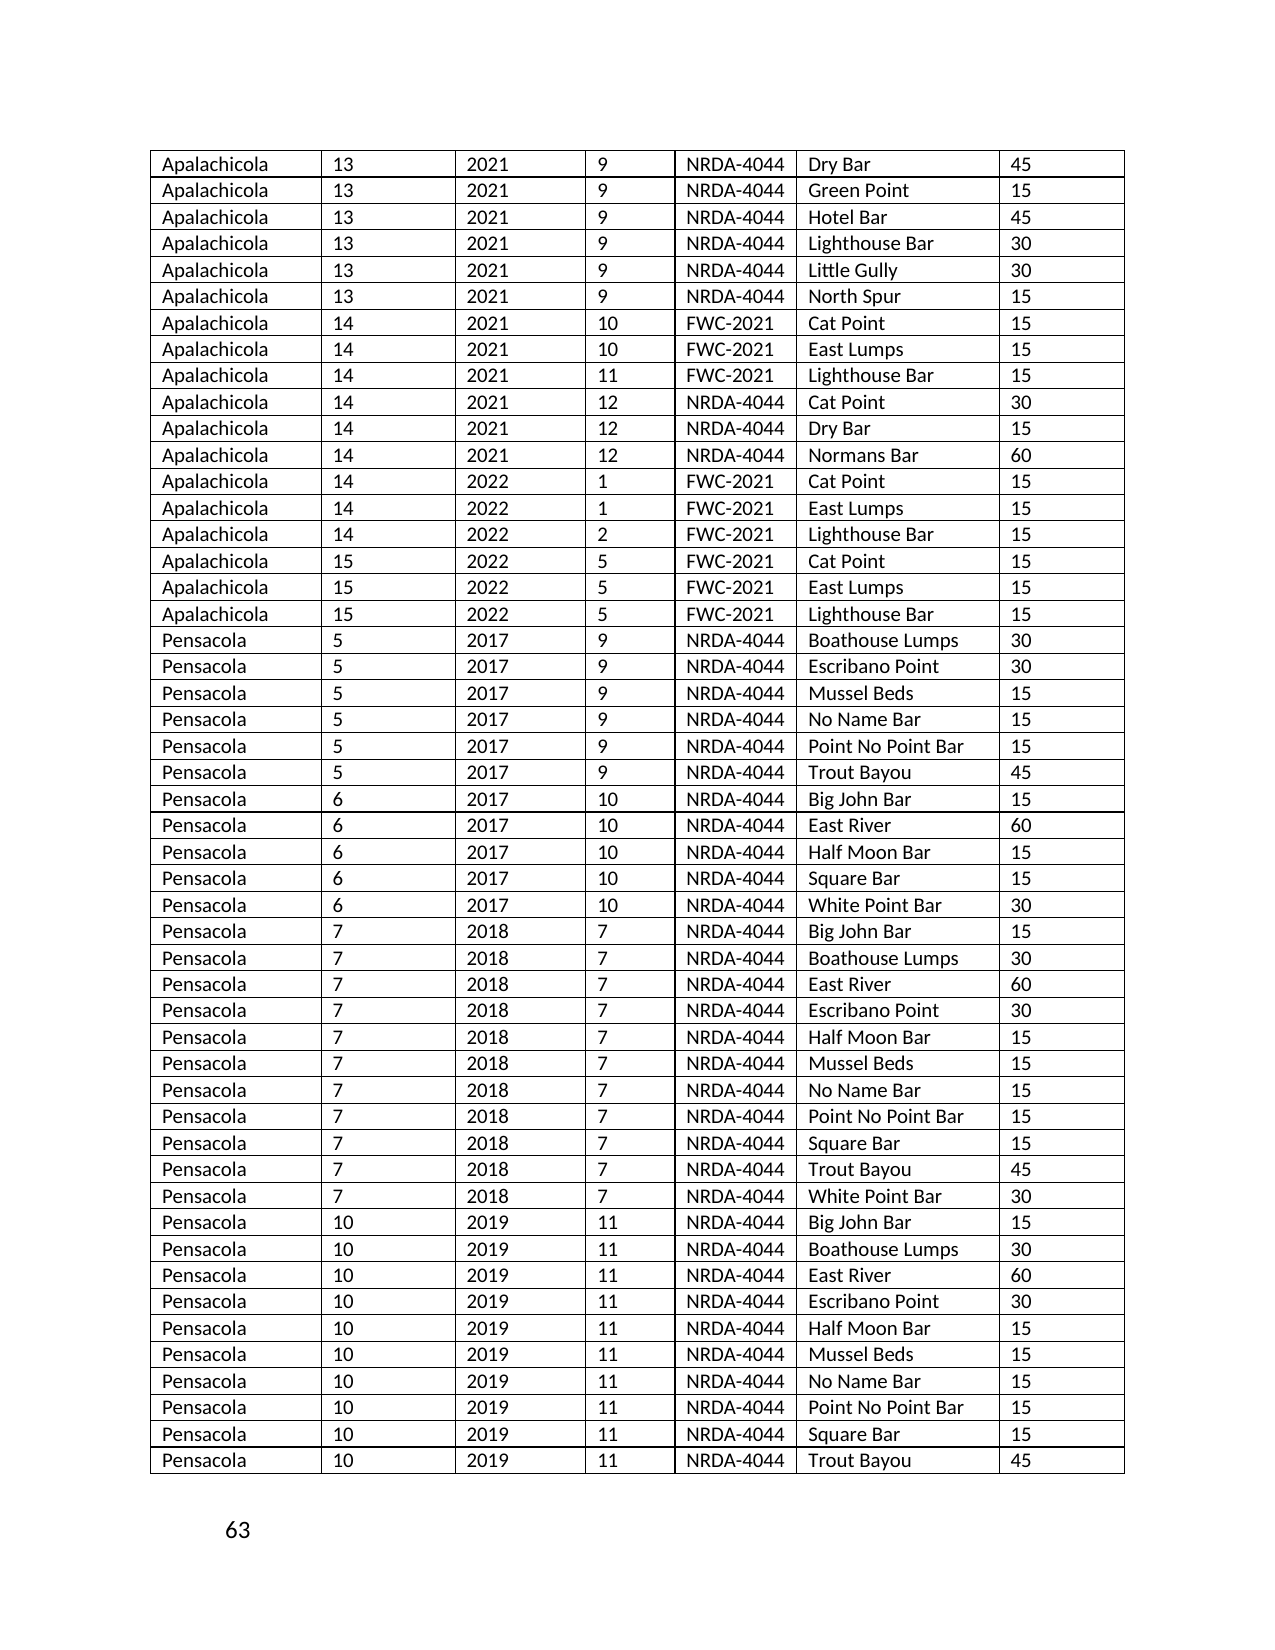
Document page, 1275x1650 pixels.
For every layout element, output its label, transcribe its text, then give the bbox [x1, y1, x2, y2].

table_cell NRDA-4044 [676, 151, 796, 176]
table_cell NRDA-4044 [676, 1342, 796, 1367]
table_cell Apalachicola [151, 495, 321, 520]
table_cell 7 [586, 1024, 674, 1049]
table_cell Apalachicola [151, 257, 321, 282]
table_cell 30 [1000, 389, 1124, 414]
table_cell 2018 [456, 1104, 585, 1129]
table_cell Dry Bar [797, 151, 999, 176]
table_cell 2019 [456, 1315, 585, 1341]
table_cell 2022 [456, 548, 585, 573]
table_cell Escribano Point [797, 1289, 999, 1314]
table_cell Pensacola [151, 1130, 321, 1155]
table_cell 14 [322, 495, 455, 520]
table_cell NRDA-4044 [676, 1024, 796, 1049]
table_cell NRDA-4044 [676, 1183, 796, 1208]
table_cell 2019 [456, 1368, 585, 1393]
table_cell 9 [586, 283, 674, 309]
table_cell 15 [1000, 521, 1124, 547]
table_cell 15 [1000, 1104, 1124, 1129]
table_cell Square Bar [797, 1421, 999, 1446]
table_cell NRDA-4044 [676, 230, 796, 256]
table_cell 1 [586, 469, 674, 494]
table_cell 12 [586, 389, 674, 414]
table_cell 7 [322, 1077, 455, 1102]
table_cell 2018 [456, 945, 585, 970]
table_cell 2019 [456, 1342, 585, 1367]
table_cell 2021 [456, 442, 585, 467]
table_cell 45 [1000, 1448, 1124, 1473]
table_cell Big John Bar [797, 918, 999, 944]
table_cell NRDA-4044 [676, 1262, 796, 1288]
table_cell 7 [586, 1051, 674, 1076]
table_cell No Name Bar [797, 707, 999, 732]
table_cell FWC-2021 [676, 469, 796, 494]
table_cell East Lumps [797, 574, 999, 600]
table_cell 5 [586, 574, 674, 600]
table_cell Pensacola [151, 1421, 321, 1446]
table_cell Pensacola [151, 786, 321, 811]
table_cell 5 [322, 760, 455, 785]
table_cell NRDA-4044 [676, 865, 796, 891]
table_cell Pensacola [151, 971, 321, 997]
table_cell 7 [586, 1130, 674, 1155]
table_cell 45 [1000, 151, 1124, 176]
table_cell Point No Point Bar [797, 1395, 999, 1420]
table_cell 13 [322, 151, 455, 176]
table_cell 9 [586, 733, 674, 758]
table_cell Pensacola [151, 1156, 321, 1182]
table_cell Point No Point Bar [797, 1104, 999, 1129]
table_cell NRDA-4044 [676, 1104, 796, 1129]
table_cell Pensacola [151, 1236, 321, 1261]
table_cell Apalachicola [151, 601, 321, 626]
table_cell 30 [1000, 1183, 1124, 1208]
table_cell 2021 [456, 363, 585, 388]
table_cell 13 [322, 257, 455, 282]
table_cell FWC-2021 [676, 495, 796, 520]
table_cell 2018 [456, 971, 585, 997]
table_cell 2019 [456, 1395, 585, 1420]
table_cell 60 [1000, 813, 1124, 838]
table_cell Pensacola [151, 1209, 321, 1235]
table_cell 14 [322, 469, 455, 494]
table_cell 9 [586, 151, 674, 176]
table_cell Apalachicola [151, 469, 321, 494]
table_cell Apalachicola [151, 416, 321, 441]
table_cell Pensacola [151, 1342, 321, 1367]
table_cell 10 [322, 1236, 455, 1261]
table_cell 10 [322, 1342, 455, 1367]
table_cell NRDA-4044 [676, 1421, 796, 1446]
table_cell 15 [1000, 1315, 1124, 1341]
table_cell 9 [586, 230, 674, 256]
table_cell Pensacola [151, 680, 321, 706]
table_cell NRDA-4044 [676, 1315, 796, 1341]
table_cell Lighthouse Bar [797, 363, 999, 388]
table_cell Point No Point Bar [797, 733, 999, 758]
table_cell FWC-2021 [676, 548, 796, 573]
table_cell NRDA-4044 [676, 786, 796, 811]
table_cell Pensacola [151, 1051, 321, 1076]
table_cell 11 [586, 1448, 674, 1473]
table_cell Pensacola [151, 945, 321, 970]
table_cell 7 [322, 918, 455, 944]
table_cell NRDA-4044 [676, 627, 796, 653]
table_cell 6 [322, 839, 455, 864]
table_cell 45 [1000, 204, 1124, 229]
table_cell 6 [322, 786, 455, 811]
table_cell 2021 [456, 257, 585, 282]
table_cell Half Moon Bar [797, 839, 999, 864]
table_cell NRDA-4044 [676, 1209, 796, 1235]
table_cell 15 [1000, 601, 1124, 626]
table_cell Pensacola [151, 998, 321, 1023]
table_cell 15 [1000, 786, 1124, 811]
table_cell 9 [586, 204, 674, 229]
table_cell Dry Bar [797, 416, 999, 441]
table_cell 2017 [456, 707, 585, 732]
table_cell Pensacola [151, 1183, 321, 1208]
table_cell 10 [586, 892, 674, 917]
table_cell Mussel Beds [797, 1342, 999, 1367]
table_cell FWC-2021 [676, 574, 796, 600]
table_cell 15 [1000, 310, 1124, 335]
table_cell 15 [1000, 574, 1124, 600]
table_cell 2022 [456, 574, 585, 600]
table_cell 15 [1000, 1077, 1124, 1102]
table_cell Apalachicola [151, 230, 321, 256]
table_cell NRDA-4044 [676, 654, 796, 679]
table_cell NRDA-4044 [676, 1051, 796, 1076]
table_cell Apalachicola [151, 310, 321, 335]
table_cell 11 [586, 363, 674, 388]
table_cell 10 [322, 1262, 455, 1288]
table_cell 2022 [456, 521, 585, 547]
table_cell 14 [322, 442, 455, 467]
table_cell 13 [322, 204, 455, 229]
table_cell Apalachicola [151, 574, 321, 600]
table_cell 7 [322, 945, 455, 970]
table_cell Trout Bayou [797, 1156, 999, 1182]
table_cell 30 [1000, 257, 1124, 282]
table_cell 30 [1000, 998, 1124, 1023]
table_cell Pensacola [151, 627, 321, 653]
table_cell Pensacola [151, 1315, 321, 1341]
table_cell 6 [322, 865, 455, 891]
table_cell 30 [1000, 892, 1124, 917]
table_cell 12 [586, 442, 674, 467]
table_cell 10 [586, 336, 674, 362]
table_cell 10 [586, 865, 674, 891]
table_cell 5 [586, 601, 674, 626]
table_cell 2017 [456, 760, 585, 785]
table_cell FWC-2021 [676, 363, 796, 388]
table_cell Lighthouse Bar [797, 601, 999, 626]
table_cell 2021 [456, 336, 585, 362]
table_cell 15 [1000, 865, 1124, 891]
table_cell 6 [322, 892, 455, 917]
table_cell FWC-2021 [676, 521, 796, 547]
table_cell 13 [322, 283, 455, 309]
table_cell Boathouse Lumps [797, 945, 999, 970]
table_cell 2018 [456, 998, 585, 1023]
table_cell Trout Bayou [797, 1448, 999, 1473]
table_cell 2017 [456, 786, 585, 811]
table_cell 60 [1000, 1262, 1124, 1288]
table_cell East River [797, 813, 999, 838]
table_cell Mussel Beds [797, 1051, 999, 1076]
table_cell Hotel Bar [797, 204, 999, 229]
table_cell 15 [1000, 707, 1124, 732]
table_cell 9 [586, 178, 674, 203]
table_cell 9 [586, 627, 674, 653]
table_cell 11 [586, 1209, 674, 1235]
table_cell 10 [322, 1289, 455, 1314]
table_cell Pensacola [151, 1368, 321, 1393]
table_cell 2021 [456, 178, 585, 203]
table_cell 15 [1000, 178, 1124, 203]
table_cell No Name Bar [797, 1077, 999, 1102]
table_cell 5 [322, 654, 455, 679]
table_cell 9 [586, 654, 674, 679]
table_cell 14 [322, 521, 455, 547]
table_cell NRDA-4044 [676, 178, 796, 203]
table_cell 7 [322, 1051, 455, 1076]
table_cell FWC-2021 [676, 310, 796, 335]
table_cell 15 [322, 601, 455, 626]
table_cell NRDA-4044 [676, 1368, 796, 1393]
table_cell NRDA-4044 [676, 707, 796, 732]
table_cell 10 [586, 786, 674, 811]
table_cell Half Moon Bar [797, 1315, 999, 1341]
table_cell Pensacola [151, 892, 321, 917]
table_cell NRDA-4044 [676, 283, 796, 309]
table_cell 2018 [456, 918, 585, 944]
table_cell Escribano Point [797, 998, 999, 1023]
table_cell Square Bar [797, 865, 999, 891]
table_cell 15 [1000, 839, 1124, 864]
table_cell Pensacola [151, 813, 321, 838]
table_cell FWC-2021 [676, 601, 796, 626]
table_cell 10 [586, 813, 674, 838]
table_cell NRDA-4044 [676, 1130, 796, 1155]
table_cell 2018 [456, 1156, 585, 1182]
table_cell 15 [1000, 1342, 1124, 1367]
table_cell 2019 [456, 1289, 585, 1314]
table_cell 12 [586, 416, 674, 441]
table_cell Apalachicola [151, 336, 321, 362]
table_cell 10 [586, 310, 674, 335]
table_cell 15 [1000, 1130, 1124, 1155]
table_cell 5 [322, 680, 455, 706]
table_cell 30 [1000, 1289, 1124, 1314]
table_cell 2017 [456, 865, 585, 891]
table_cell 11 [586, 1395, 674, 1420]
table_cell 7 [586, 971, 674, 997]
table_cell 15 [1000, 1368, 1124, 1393]
table_cell 7 [322, 1156, 455, 1182]
table_cell Boathouse Lumps [797, 627, 999, 653]
table_cell 6 [322, 813, 455, 838]
table_cell 14 [322, 310, 455, 335]
table_cell 2022 [456, 469, 585, 494]
table_cell NRDA-4044 [676, 839, 796, 864]
table_cell Pensacola [151, 1448, 321, 1473]
table_cell Cat Point [797, 310, 999, 335]
table_cell Pensacola [151, 1289, 321, 1314]
table_cell Apalachicola [151, 204, 321, 229]
table_cell 5 [322, 733, 455, 758]
table_cell 2017 [456, 680, 585, 706]
table_cell Lighthouse Bar [797, 521, 999, 547]
table_cell NRDA-4044 [676, 204, 796, 229]
table_cell Pensacola [151, 760, 321, 785]
table_cell Pensacola [151, 865, 321, 891]
table_cell NRDA-4044 [676, 442, 796, 467]
table_cell NRDA-4044 [676, 892, 796, 917]
table_cell 2019 [456, 1209, 585, 1235]
table_cell 11 [586, 1236, 674, 1261]
table_cell 2017 [456, 733, 585, 758]
table_cell 15 [1000, 918, 1124, 944]
table_cell Trout Bayou [797, 760, 999, 785]
table_cell Lighthouse Bar [797, 230, 999, 256]
table_cell 14 [322, 389, 455, 414]
table_cell 5 [322, 627, 455, 653]
table_cell Apalachicola [151, 363, 321, 388]
table_cell 2018 [456, 1077, 585, 1102]
table_cell 14 [322, 363, 455, 388]
table_cell Little Gully [797, 257, 999, 282]
table_cell 15 [1000, 363, 1124, 388]
table_cell Apalachicola [151, 283, 321, 309]
table_cell 7 [322, 1104, 455, 1129]
table_cell Boathouse Lumps [797, 1236, 999, 1261]
table_cell 2017 [456, 654, 585, 679]
table_cell NRDA-4044 [676, 1236, 796, 1261]
table_cell FWC-2021 [676, 336, 796, 362]
table_cell NRDA-4044 [676, 1395, 796, 1420]
table_cell 15 [1000, 1421, 1124, 1446]
table_cell Normans Bar [797, 442, 999, 467]
table_cell 11 [586, 1289, 674, 1314]
table_cell 2018 [456, 1130, 585, 1155]
table_cell NRDA-4044 [676, 945, 796, 970]
table_cell Pensacola [151, 654, 321, 679]
table_cell 10 [322, 1209, 455, 1235]
table_cell NRDA-4044 [676, 733, 796, 758]
table_cell 7 [322, 971, 455, 997]
table_cell 7 [322, 1183, 455, 1208]
table_cell 11 [586, 1368, 674, 1393]
table_cell 9 [586, 680, 674, 706]
table_cell 60 [1000, 971, 1124, 997]
table_cell 7 [322, 1024, 455, 1049]
table_cell Pensacola [151, 918, 321, 944]
table_cell 2017 [456, 813, 585, 838]
table_cell Green Point [797, 178, 999, 203]
table_cell 2017 [456, 839, 585, 864]
table_cell No Name Bar [797, 1368, 999, 1393]
table_cell Pensacola [151, 707, 321, 732]
table_cell 2018 [456, 1051, 585, 1076]
table_cell 2019 [456, 1448, 585, 1473]
table_cell 14 [322, 416, 455, 441]
table_cell 10 [322, 1395, 455, 1420]
table_cell 15 [1000, 1395, 1124, 1420]
table_cell 2021 [456, 283, 585, 309]
table_cell 13 [322, 178, 455, 203]
table_cell 11 [586, 1421, 674, 1446]
table_cell NRDA-4044 [676, 416, 796, 441]
table_cell 11 [586, 1315, 674, 1341]
table_cell 1 [586, 495, 674, 520]
table_cell NRDA-4044 [676, 1289, 796, 1314]
table_cell Cat Point [797, 548, 999, 573]
table_cell Pensacola [151, 1024, 321, 1049]
table_cell East Lumps [797, 495, 999, 520]
table_cell 7 [586, 1077, 674, 1102]
table_cell 7 [322, 998, 455, 1023]
table_cell 7 [586, 1183, 674, 1208]
table_cell East Lumps [797, 336, 999, 362]
table_cell Apalachicola [151, 548, 321, 573]
table_cell 2019 [456, 1236, 585, 1261]
table_cell NRDA-4044 [676, 1448, 796, 1473]
table_cell Cat Point [797, 469, 999, 494]
table_cell 10 [322, 1368, 455, 1393]
table_cell 2021 [456, 204, 585, 229]
table_cell 15 [1000, 283, 1124, 309]
table_cell Pensacola [151, 1262, 321, 1288]
table_cell Pensacola [151, 1104, 321, 1129]
table_cell 9 [586, 257, 674, 282]
table_cell 15 [1000, 680, 1124, 706]
table_cell 30 [1000, 945, 1124, 970]
table_cell 2 [586, 521, 674, 547]
table_cell Big John Bar [797, 786, 999, 811]
table_cell NRDA-4044 [676, 1077, 796, 1102]
table_cell Cat Point [797, 389, 999, 414]
table_cell North Spur [797, 283, 999, 309]
table_cell 2019 [456, 1262, 585, 1288]
table_cell 7 [586, 1156, 674, 1182]
table_cell 15 [322, 548, 455, 573]
table_cell 7 [586, 1104, 674, 1129]
table_cell 2022 [456, 495, 585, 520]
table_cell NRDA-4044 [676, 1156, 796, 1182]
table_cell 15 [1000, 1024, 1124, 1049]
table_cell Square Bar [797, 1130, 999, 1155]
table_cell 15 [1000, 416, 1124, 441]
table_cell 2017 [456, 627, 585, 653]
table_cell 30 [1000, 1236, 1124, 1261]
table_cell Apalachicola [151, 389, 321, 414]
table_cell 2021 [456, 416, 585, 441]
table_cell Mussel Beds [797, 680, 999, 706]
table_cell 15 [322, 574, 455, 600]
table_cell 7 [586, 998, 674, 1023]
table_cell 5 [586, 548, 674, 573]
table_cell 30 [1000, 230, 1124, 256]
table_cell 2018 [456, 1183, 585, 1208]
table_cell White Point Bar [797, 892, 999, 917]
table_cell Pensacola [151, 733, 321, 758]
table_cell 15 [1000, 495, 1124, 520]
table_cell 45 [1000, 1156, 1124, 1182]
table_cell 45 [1000, 760, 1124, 785]
table_cell 2021 [456, 389, 585, 414]
table_cell 15 [1000, 1051, 1124, 1076]
table_cell Pensacola [151, 1077, 321, 1102]
table_cell NRDA-4044 [676, 389, 796, 414]
table_cell 15 [1000, 1209, 1124, 1235]
table_cell 2018 [456, 1024, 585, 1049]
table_cell Apalachicola [151, 521, 321, 547]
table_cell 30 [1000, 654, 1124, 679]
table_cell 15 [1000, 548, 1124, 573]
table_cell NRDA-4044 [676, 257, 796, 282]
table_cell 15 [1000, 336, 1124, 362]
table_cell 2021 [456, 310, 585, 335]
table_cell 15 [1000, 469, 1124, 494]
table_cell 2021 [456, 151, 585, 176]
table_cell White Point Bar [797, 1183, 999, 1208]
table_cell Apalachicola [151, 442, 321, 467]
table_cell 2019 [456, 1421, 585, 1446]
table_cell 13 [322, 230, 455, 256]
table_cell 7 [586, 918, 674, 944]
table_cell 9 [586, 707, 674, 732]
table_cell 7 [322, 1130, 455, 1155]
table_cell 10 [322, 1448, 455, 1473]
table_cell 60 [1000, 442, 1124, 467]
table_cell NRDA-4044 [676, 813, 796, 838]
table_cell Escribano Point [797, 654, 999, 679]
table_cell 11 [586, 1262, 674, 1288]
table_cell 11 [586, 1342, 674, 1367]
table_cell East River [797, 1262, 999, 1288]
table_cell Half Moon Bar [797, 1024, 999, 1049]
table_cell 10 [586, 839, 674, 864]
table_cell NRDA-4044 [676, 998, 796, 1023]
table_cell Pensacola [151, 1395, 321, 1420]
table_cell Big John Bar [797, 1209, 999, 1235]
table_cell 2021 [456, 230, 585, 256]
table_cell NRDA-4044 [676, 760, 796, 785]
table_cell 5 [322, 707, 455, 732]
table_cell NRDA-4044 [676, 680, 796, 706]
table_cell 2017 [456, 892, 585, 917]
table_cell 7 [586, 945, 674, 970]
table_cell 9 [586, 760, 674, 785]
table_cell Apalachicola [151, 178, 321, 203]
table_cell NRDA-4044 [676, 971, 796, 997]
table_cell 14 [322, 336, 455, 362]
table_cell East River [797, 971, 999, 997]
table_cell 15 [1000, 733, 1124, 758]
table_cell 10 [322, 1315, 455, 1341]
table_cell Pensacola [151, 839, 321, 864]
table_cell 2022 [456, 601, 585, 626]
table_cell NRDA-4044 [676, 918, 796, 944]
table_cell 10 [322, 1421, 455, 1446]
table_cell Apalachicola [151, 151, 321, 176]
table_cell 30 [1000, 627, 1124, 653]
